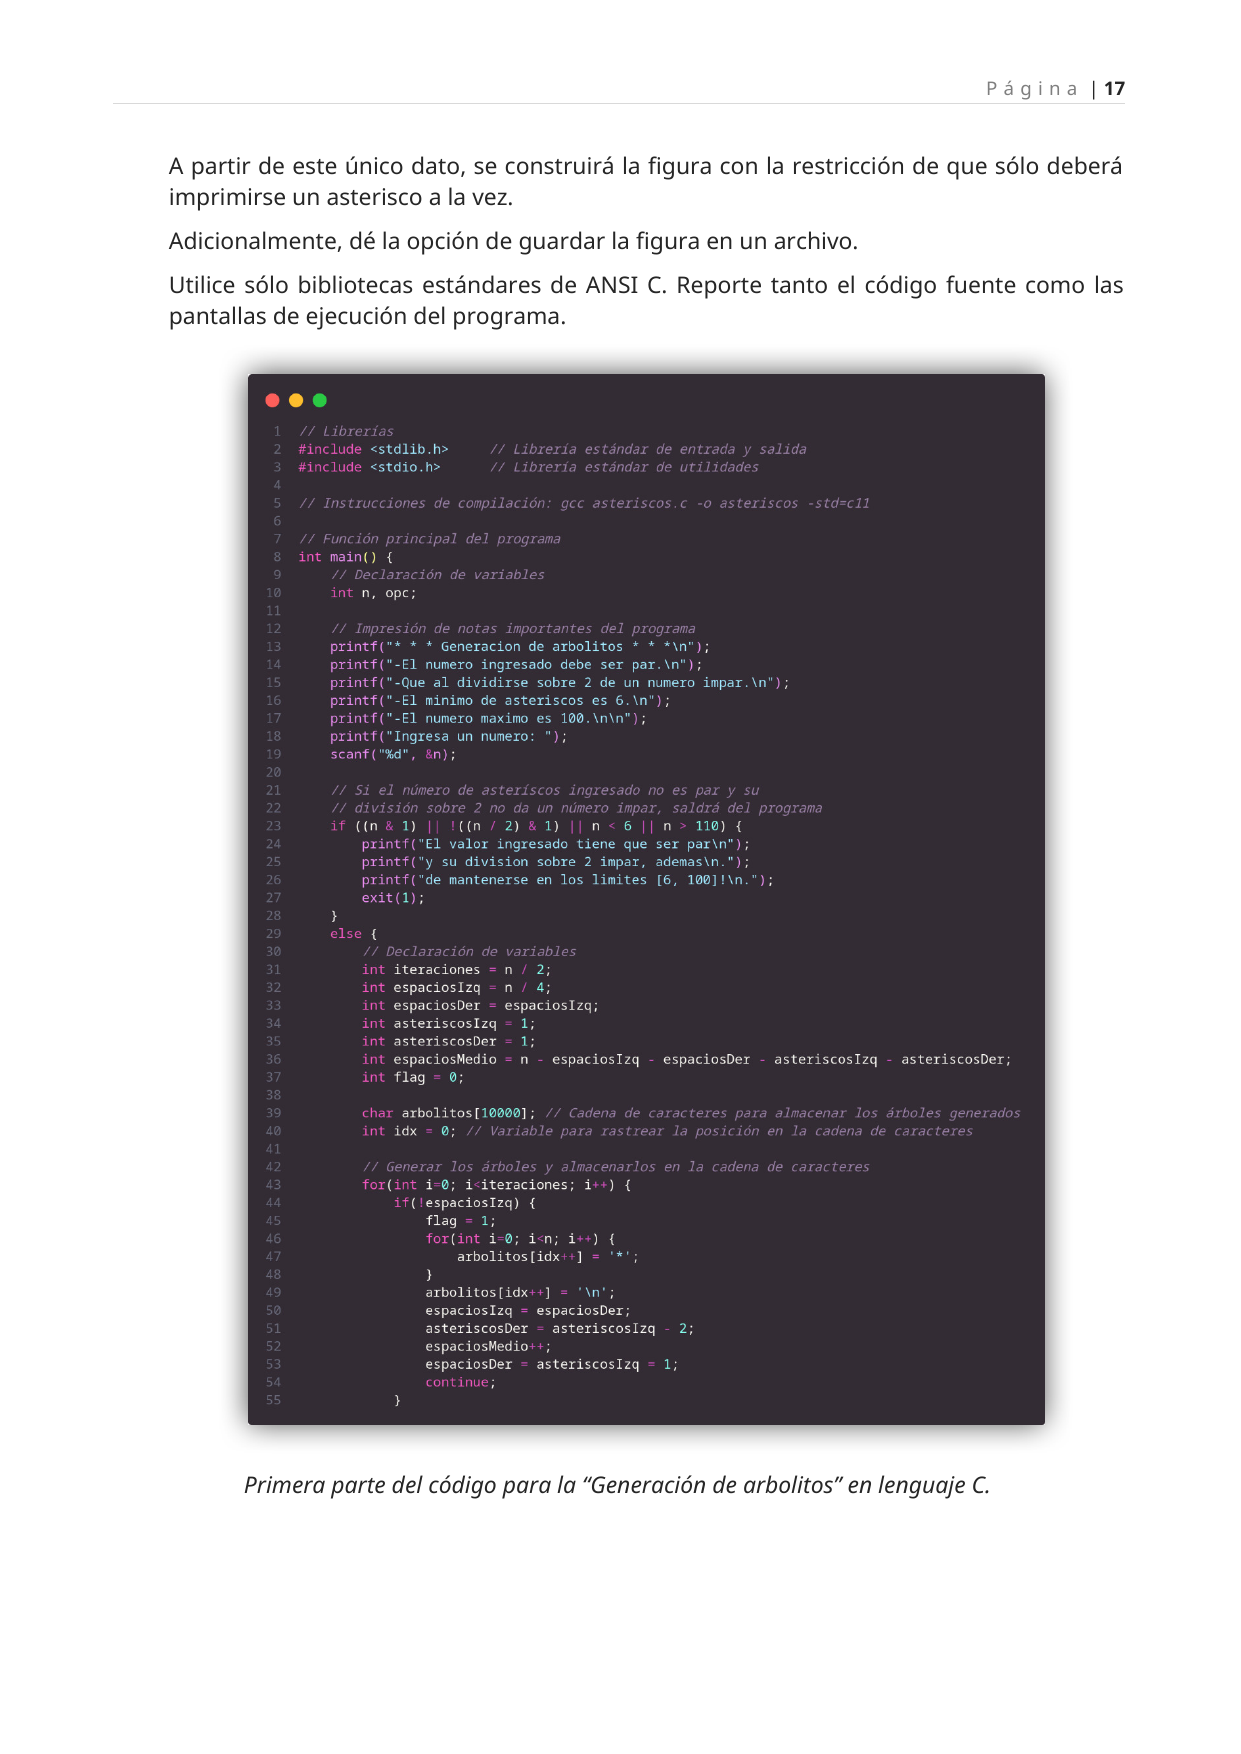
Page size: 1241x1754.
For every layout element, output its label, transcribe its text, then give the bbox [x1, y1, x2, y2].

text A partir de este único dato, se construirá la figura con la restricción de que sólo deberá imprimirse un asterisco a la vez. [169, 150, 1125, 212]
text Adicionalmente, dé la opción de guardar la figura en un archivo. [169, 225, 1125, 256]
text Utilice sólo bibliotecas estándares de ANSI C. Reporte tanto el código fuente como las pantallas de ejecución del programa. [169, 269, 1125, 331]
picture [248, 374, 1045, 1425]
text Primera parte del código para la “Generación de arbolitos” en lenguaje C. [112, 1469, 1125, 1500]
